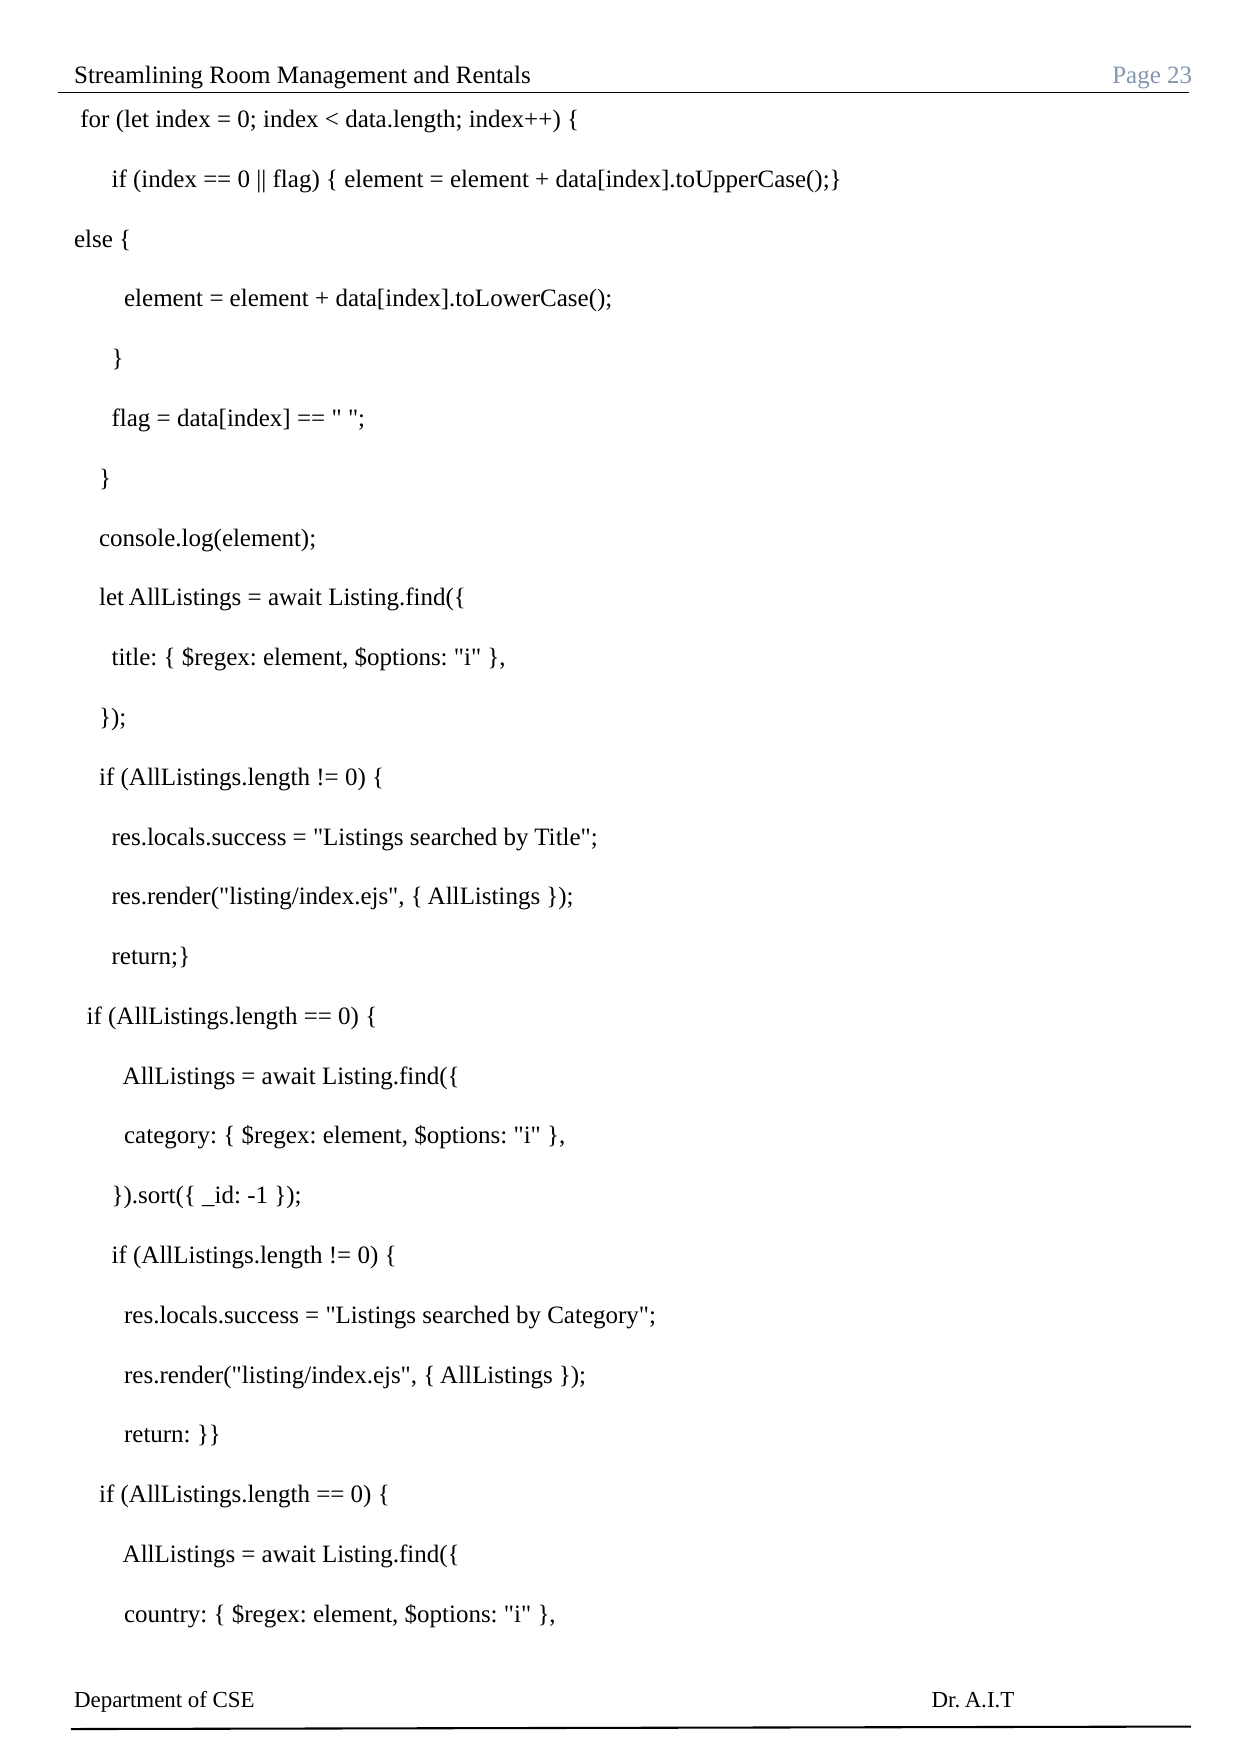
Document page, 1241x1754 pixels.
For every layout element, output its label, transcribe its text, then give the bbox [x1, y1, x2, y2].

text let AllListings = await Listing.find({ [74, 582, 1196, 611]
text else { [74, 224, 1196, 252]
text AllListings = await Listing.find({ [74, 1061, 1196, 1089]
text } [74, 463, 1196, 492]
text res.render("listing/index.ejs", { AllListings }); [74, 881, 1196, 910]
text element = element + data[index].toLowerCase(); [74, 283, 1196, 312]
text res.locals.success = "Listings searched by Category"; [74, 1300, 1196, 1329]
text if (AllListings.length == 0) { [74, 1479, 1196, 1508]
text AllListings = await Listing.find({ [74, 1539, 1196, 1568]
text if (AllListings.length != 0) { [74, 1240, 1196, 1269]
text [74, 1360, 1196, 1388]
text return;} [74, 941, 1196, 970]
text console.log(element); [74, 523, 1196, 551]
text flag = data[index] == " "; [74, 403, 1196, 432]
text return: }} [74, 1419, 1196, 1448]
text for (let index = 0; index < data.length; index++) { [74, 104, 1196, 133]
text } [74, 343, 1196, 372]
text if (AllListings.length == 0) { [74, 1001, 1196, 1030]
text if (index == 0 || flag) { element = element + data[index].toUpperCase();} [74, 164, 1196, 193]
text }); [74, 702, 1196, 731]
text res.locals.success = "Listings searched by Title"; [74, 822, 1196, 850]
text country: { $regex: element, $options: "i" }, [74, 1599, 1196, 1628]
text category: { $regex: element, $options: "i" }, [74, 1121, 1196, 1149]
text if (AllListings.length != 0) { [74, 762, 1196, 791]
text title: { $regex: element, $options: "i" }, [74, 642, 1196, 671]
text }).sort({ _id: -1 }); [74, 1180, 1196, 1209]
